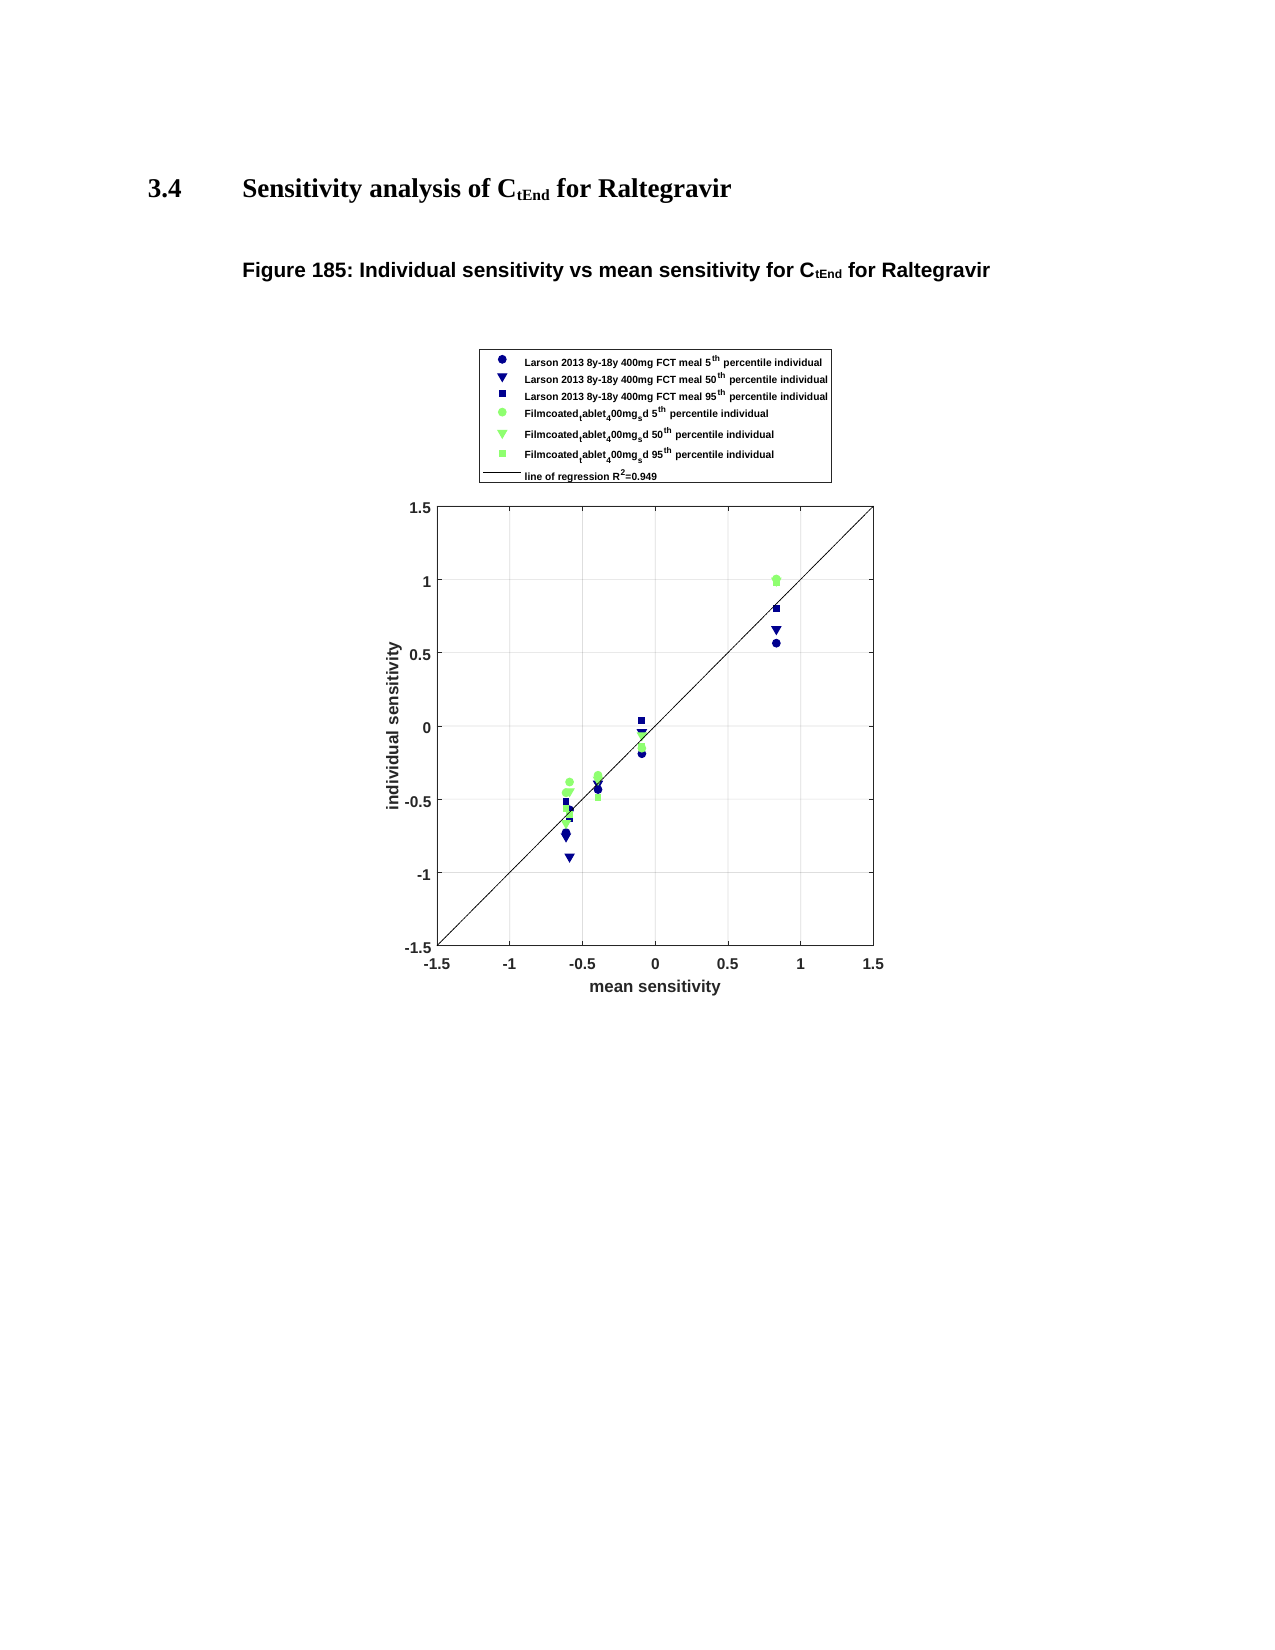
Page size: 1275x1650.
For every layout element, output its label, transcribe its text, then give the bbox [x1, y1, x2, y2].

subtitle Sensitivity analysis of CtEnd for Raltegravir [148, 173, 1127, 204]
